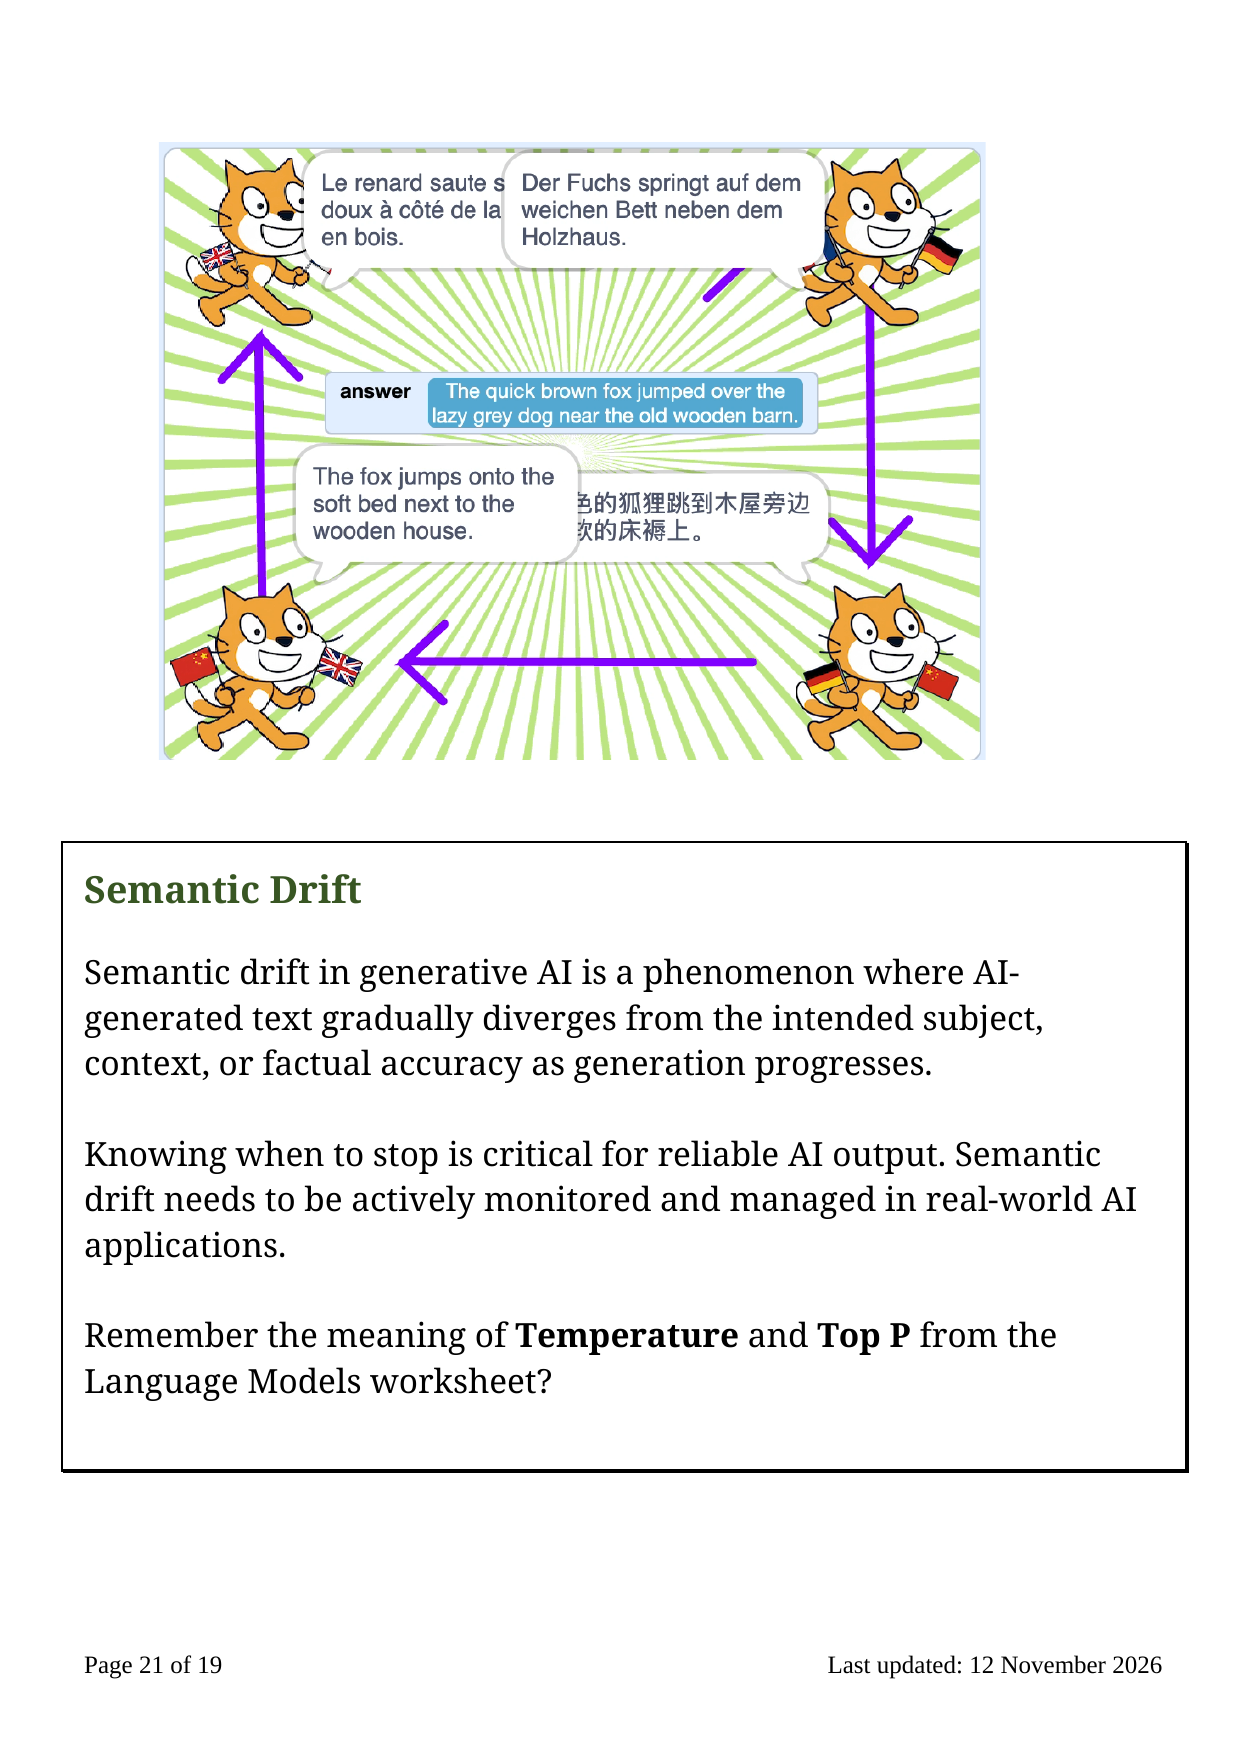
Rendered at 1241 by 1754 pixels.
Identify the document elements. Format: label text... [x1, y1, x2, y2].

picture [158, 142, 986, 760]
text Knowing when to stop is critical for reliable AI output. Semantic drift needs to be actively monitored and managed in real-world AI applications. [84, 1131, 1164, 1267]
text Semantic drift in generative AI is a phenomenon where AI-generated text gradually diverges from the intended subject, context, or factual accuracy as generation progresses. [84, 949, 1164, 1085]
text Semantic Drift [63, 843, 1185, 915]
text Remember the meaning of Temperature and Top P from the Language Models worksheet? [84, 1312, 1164, 1403]
